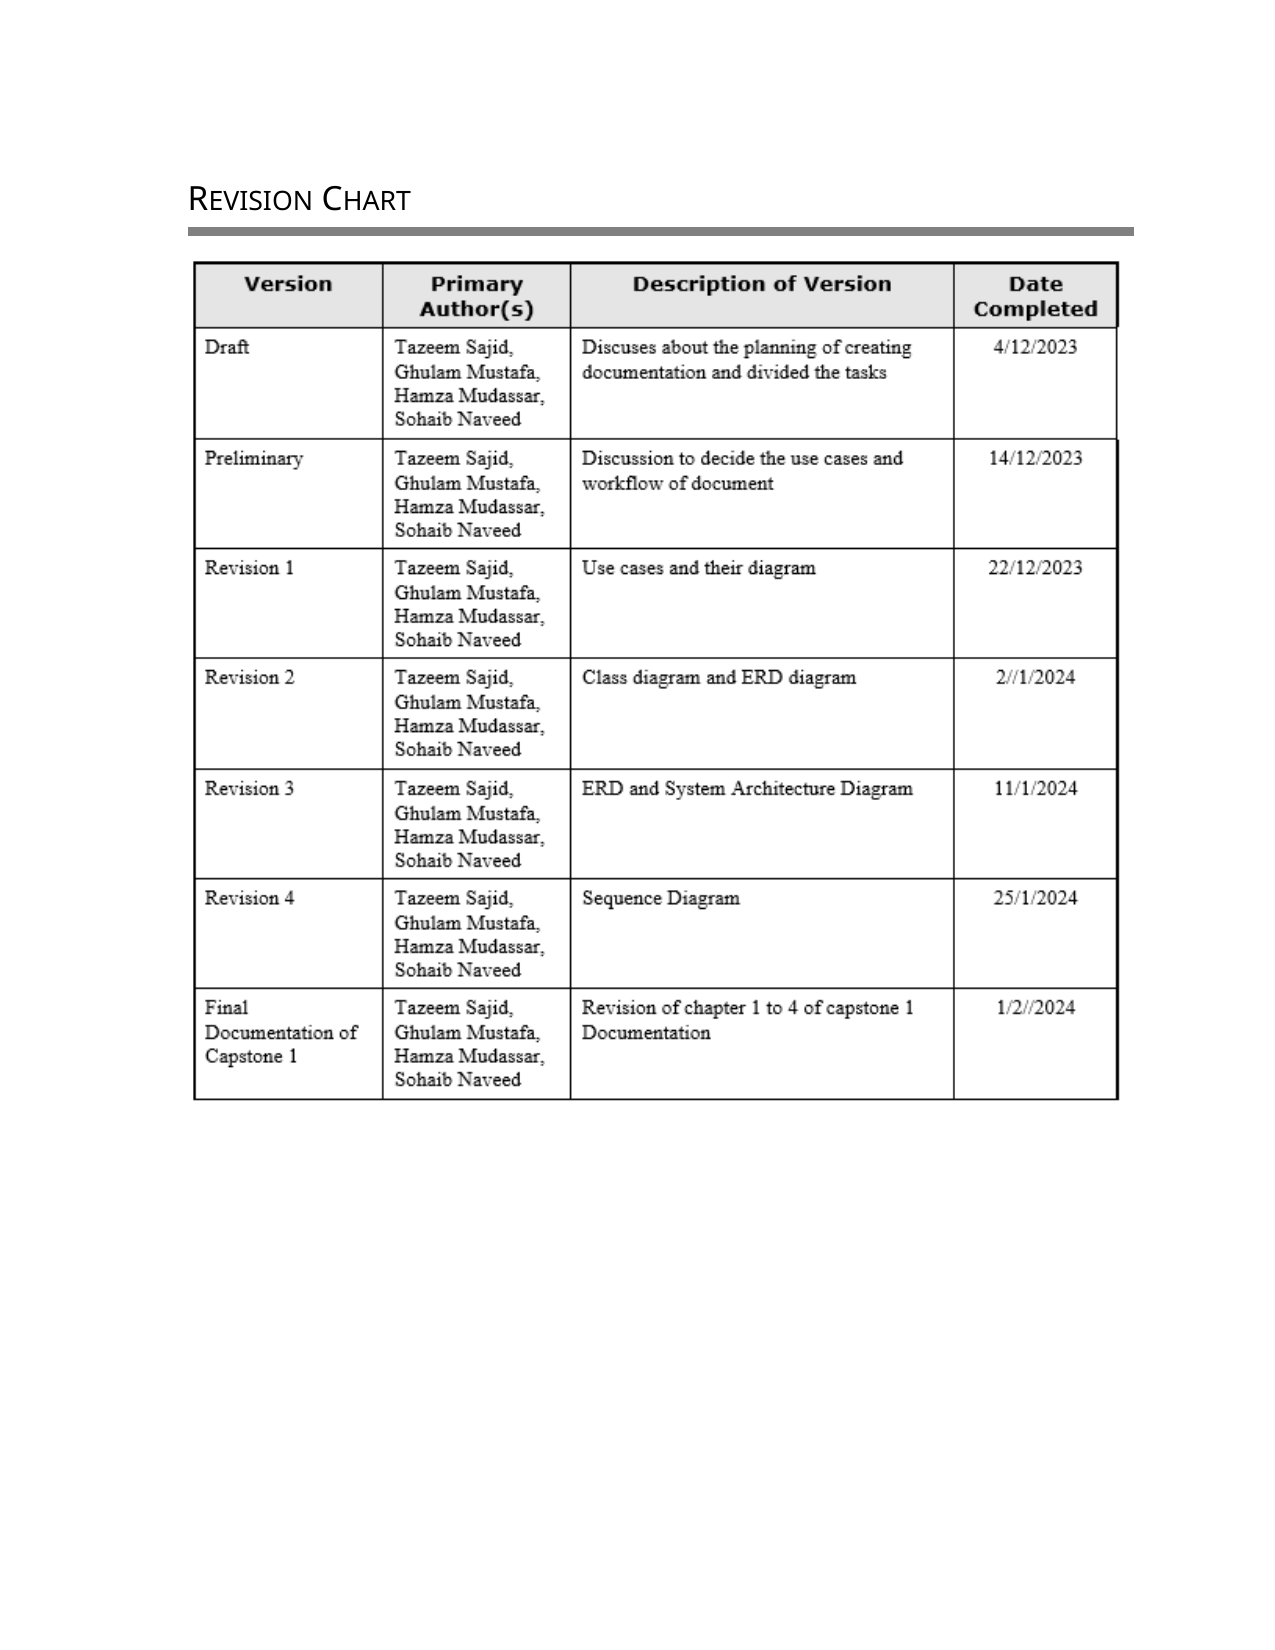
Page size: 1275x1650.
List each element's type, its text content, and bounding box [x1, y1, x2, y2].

subtitle Revision Chart [187, 175, 1134, 236]
picture [193, 261, 1123, 1102]
